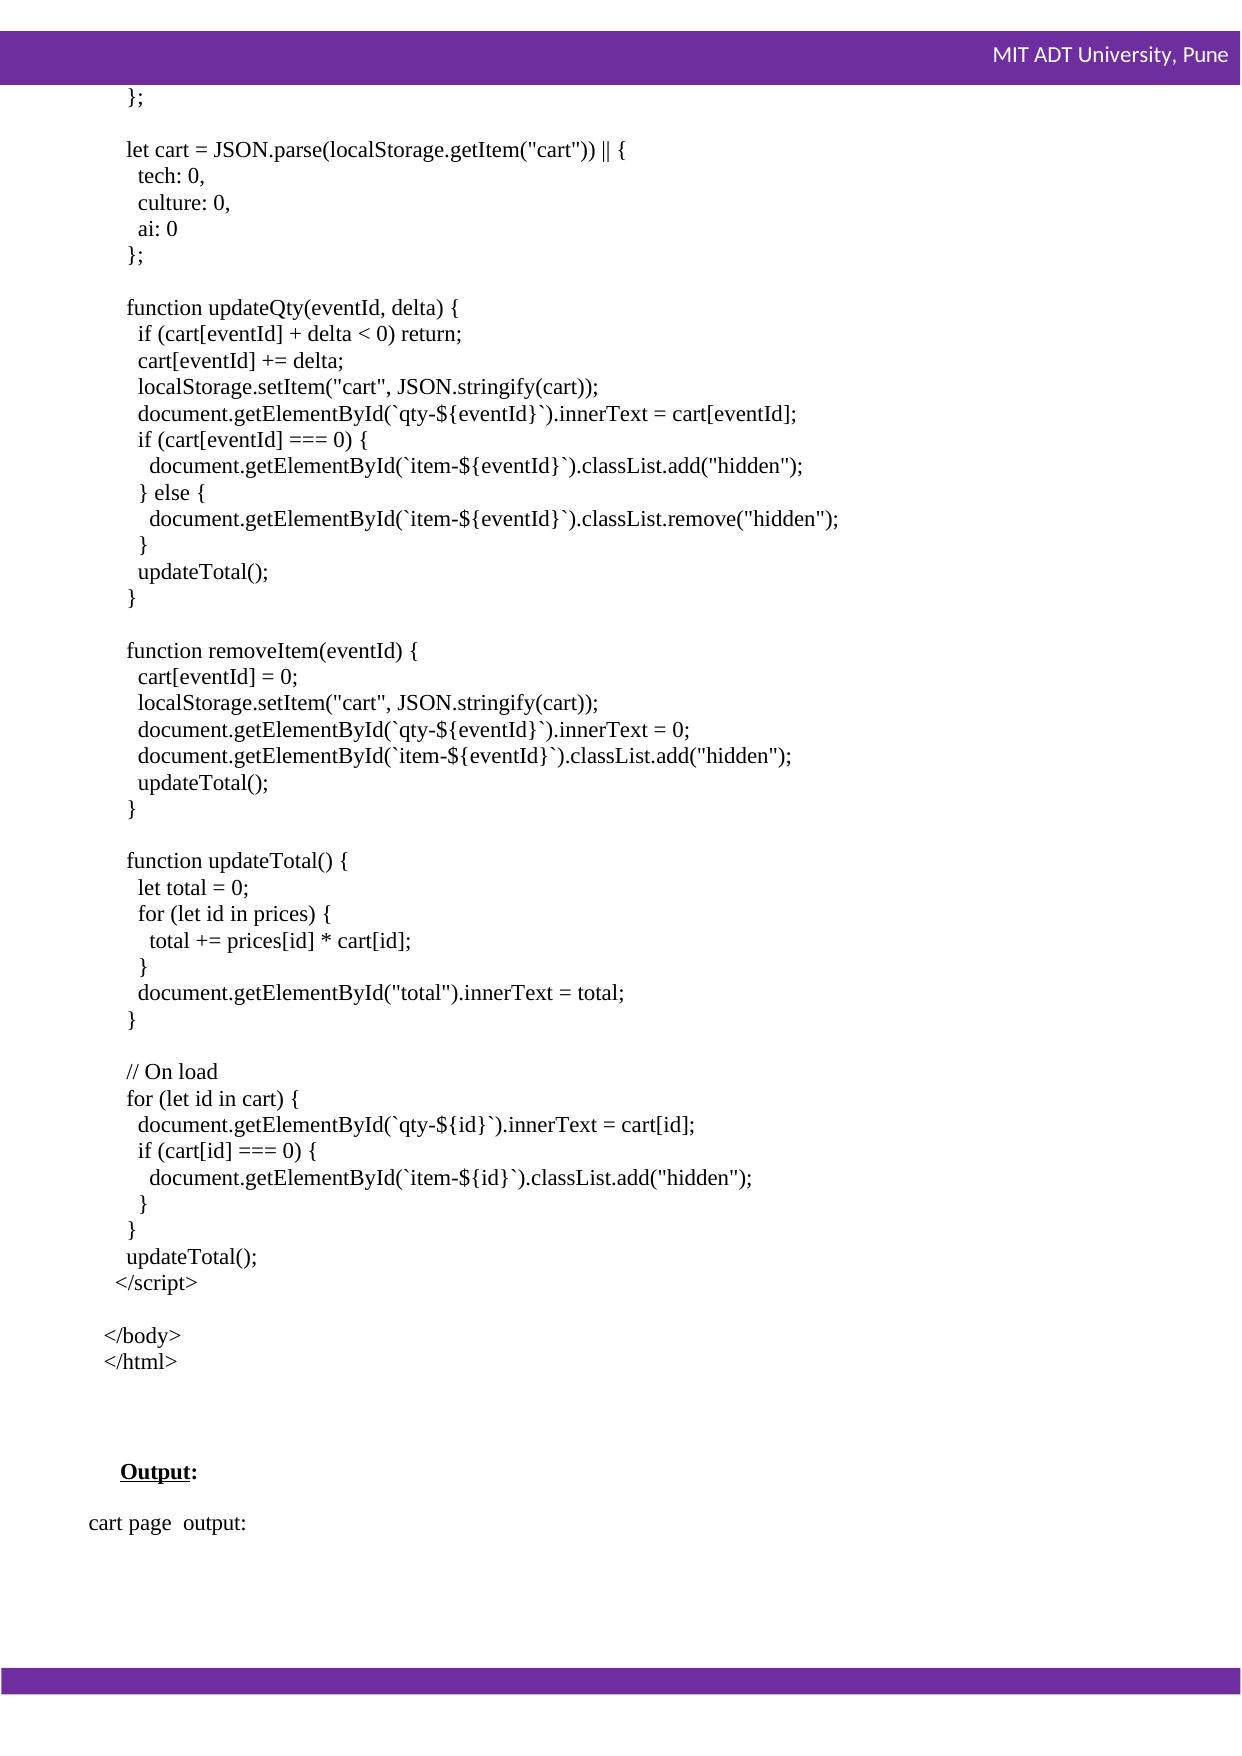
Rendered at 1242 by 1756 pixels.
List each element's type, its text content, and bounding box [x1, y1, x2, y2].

text culture: 0, [103, 189, 1212, 215]
text if (cart[id] === 0) { [103, 1137, 1212, 1164]
text cart[eventId] += delta; [103, 347, 1212, 373]
text document.getElementById(`qty-${id}`).innerText = cart[id]; [103, 1111, 1212, 1137]
text } else { [103, 479, 1212, 505]
text document.getElementById("total").innerText = total; [103, 979, 1212, 1006]
text } [103, 795, 1212, 821]
text } [103, 953, 1212, 979]
text localStorage.setItem("cart", JSON.stringify(cart)); [103, 373, 1212, 399]
text document.getElementById(`item-${eventId}`).classList.add("hidden"); [103, 742, 1212, 768]
text function updateTotal() { [103, 848, 1212, 874]
text cart page output: [88, 1509, 1212, 1535]
text let cart = JSON.parse(localStorage.getItem("cart")) || { [103, 136, 1212, 162]
text }; [103, 241, 1212, 268]
text let total = 0; [103, 874, 1212, 900]
text if (cart[eventId] === 0) { [103, 426, 1212, 452]
text </body> [103, 1322, 1212, 1348]
text function removeItem(eventId) { [103, 637, 1212, 663]
text if (cart[eventId] + delta < 0) return; [103, 321, 1212, 347]
text function updateQty(eventId, delta) { [103, 294, 1212, 321]
text localStorage.setItem("cart", JSON.stringify(cart)); [103, 689, 1212, 716]
text ai: 0 [103, 215, 1212, 241]
text } [103, 531, 1212, 558]
text total += prices[id] * cart[id]; [103, 927, 1212, 953]
text document.getElementById(`qty-${eventId}`).innerText = 0; [103, 716, 1212, 742]
subtitle Output: [120, 1458, 1212, 1484]
text for (let id in prices) { [103, 900, 1212, 927]
text } [103, 584, 1212, 610]
text updateTotal(); [103, 768, 1212, 795]
text for (let id in cart) { [103, 1085, 1212, 1111]
text document.getElementById(`qty-${eventId}`).innerText = cart[eventId]; [103, 399, 1212, 426]
text cart[eventId] = 0; [103, 663, 1212, 689]
text } [103, 1217, 1212, 1243]
text tech: 0, [103, 162, 1212, 189]
text } [103, 1190, 1212, 1217]
text </script> [103, 1269, 1212, 1296]
text document.getElementById(`item-${id}`).classList.add("hidden"); [103, 1164, 1212, 1190]
text updateTotal(); [103, 1243, 1212, 1269]
text document.getElementById(`item-${eventId}`).classList.add("hidden"); [103, 452, 1212, 479]
text updateTotal(); [103, 558, 1212, 584]
text } [103, 1006, 1212, 1032]
text }; [103, 83, 1212, 110]
text document.getElementById(`item-${eventId}`).classList.remove("hidden"); [103, 505, 1212, 531]
text </html> [103, 1348, 1212, 1375]
text // On load [103, 1058, 1212, 1085]
